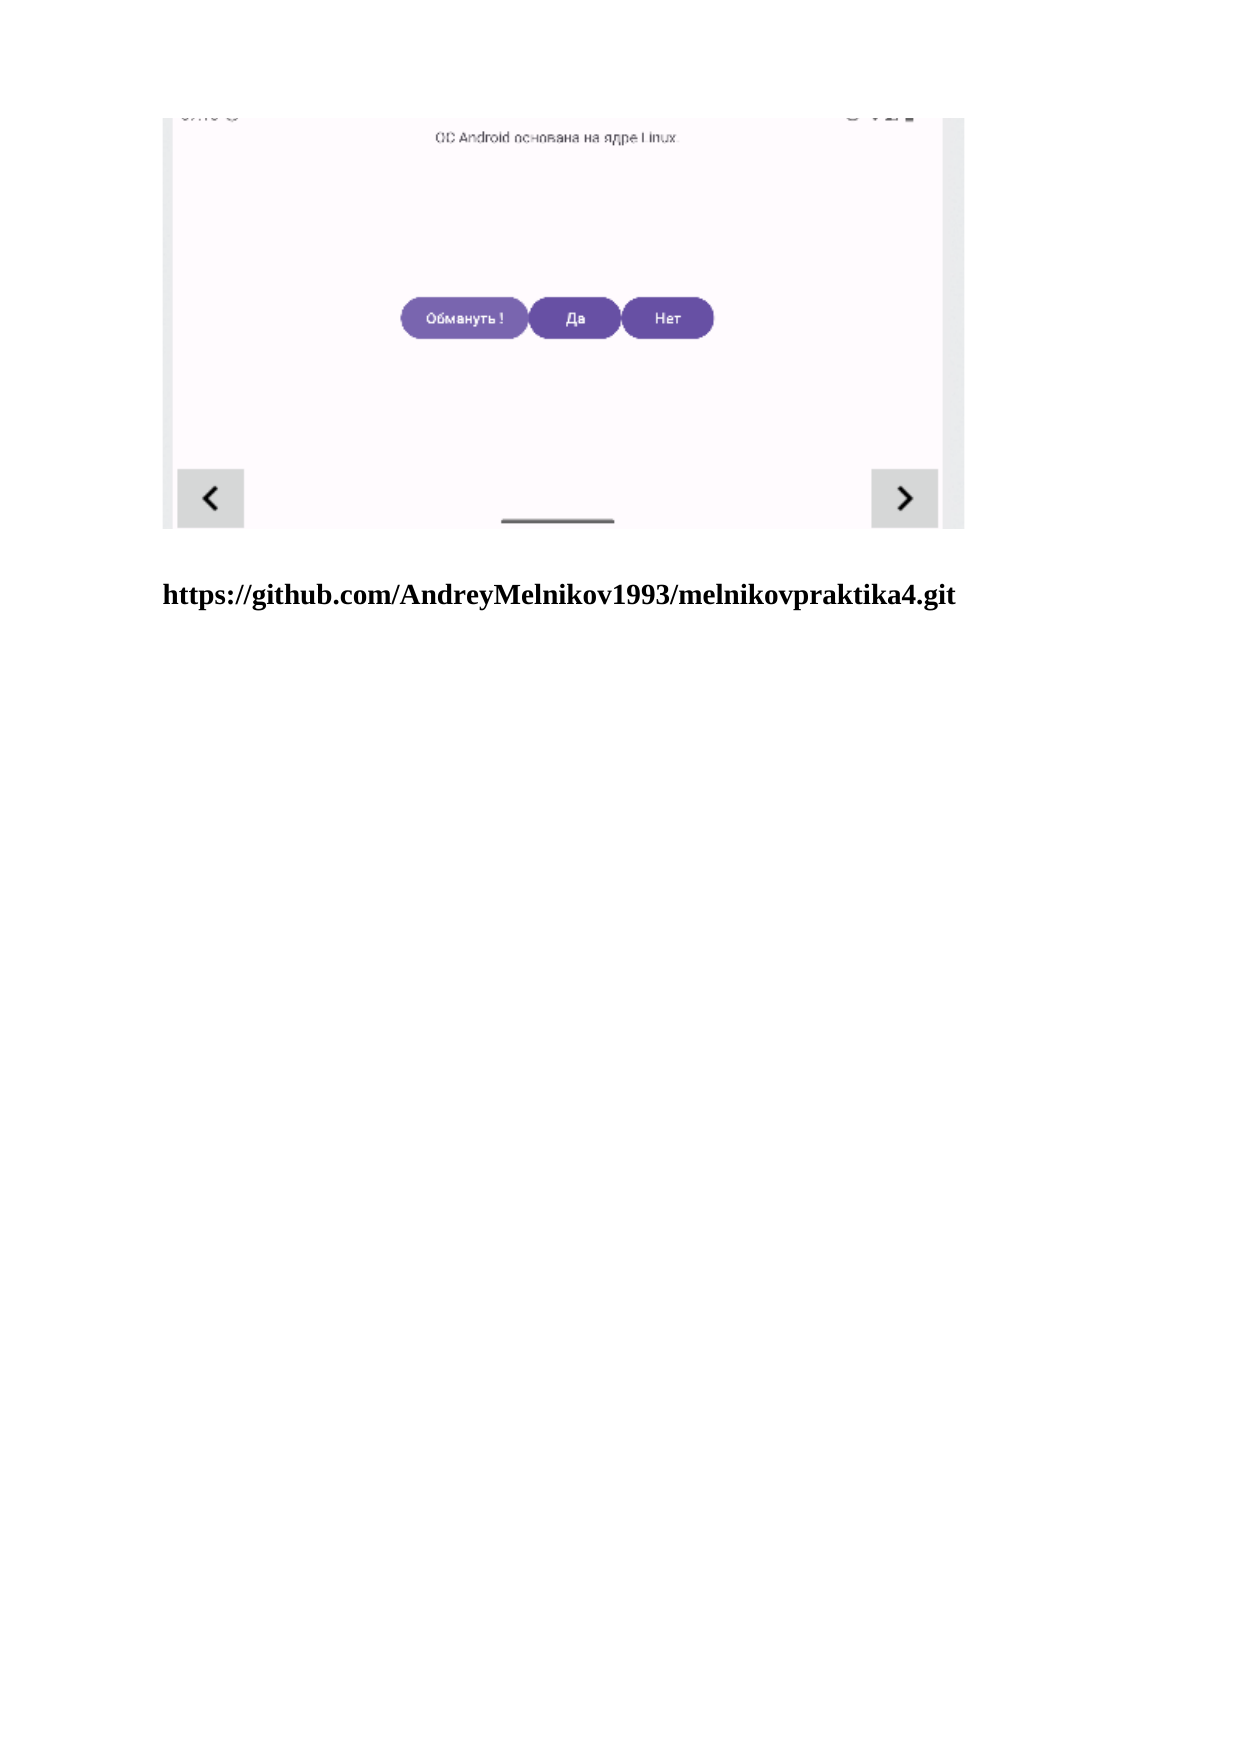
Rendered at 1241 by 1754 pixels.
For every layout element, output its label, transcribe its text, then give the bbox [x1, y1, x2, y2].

picture [162, 118, 965, 529]
subtitle https://github.com/AndreyMelnikov1993/melnikovpraktika4.git [162, 577, 1152, 611]
